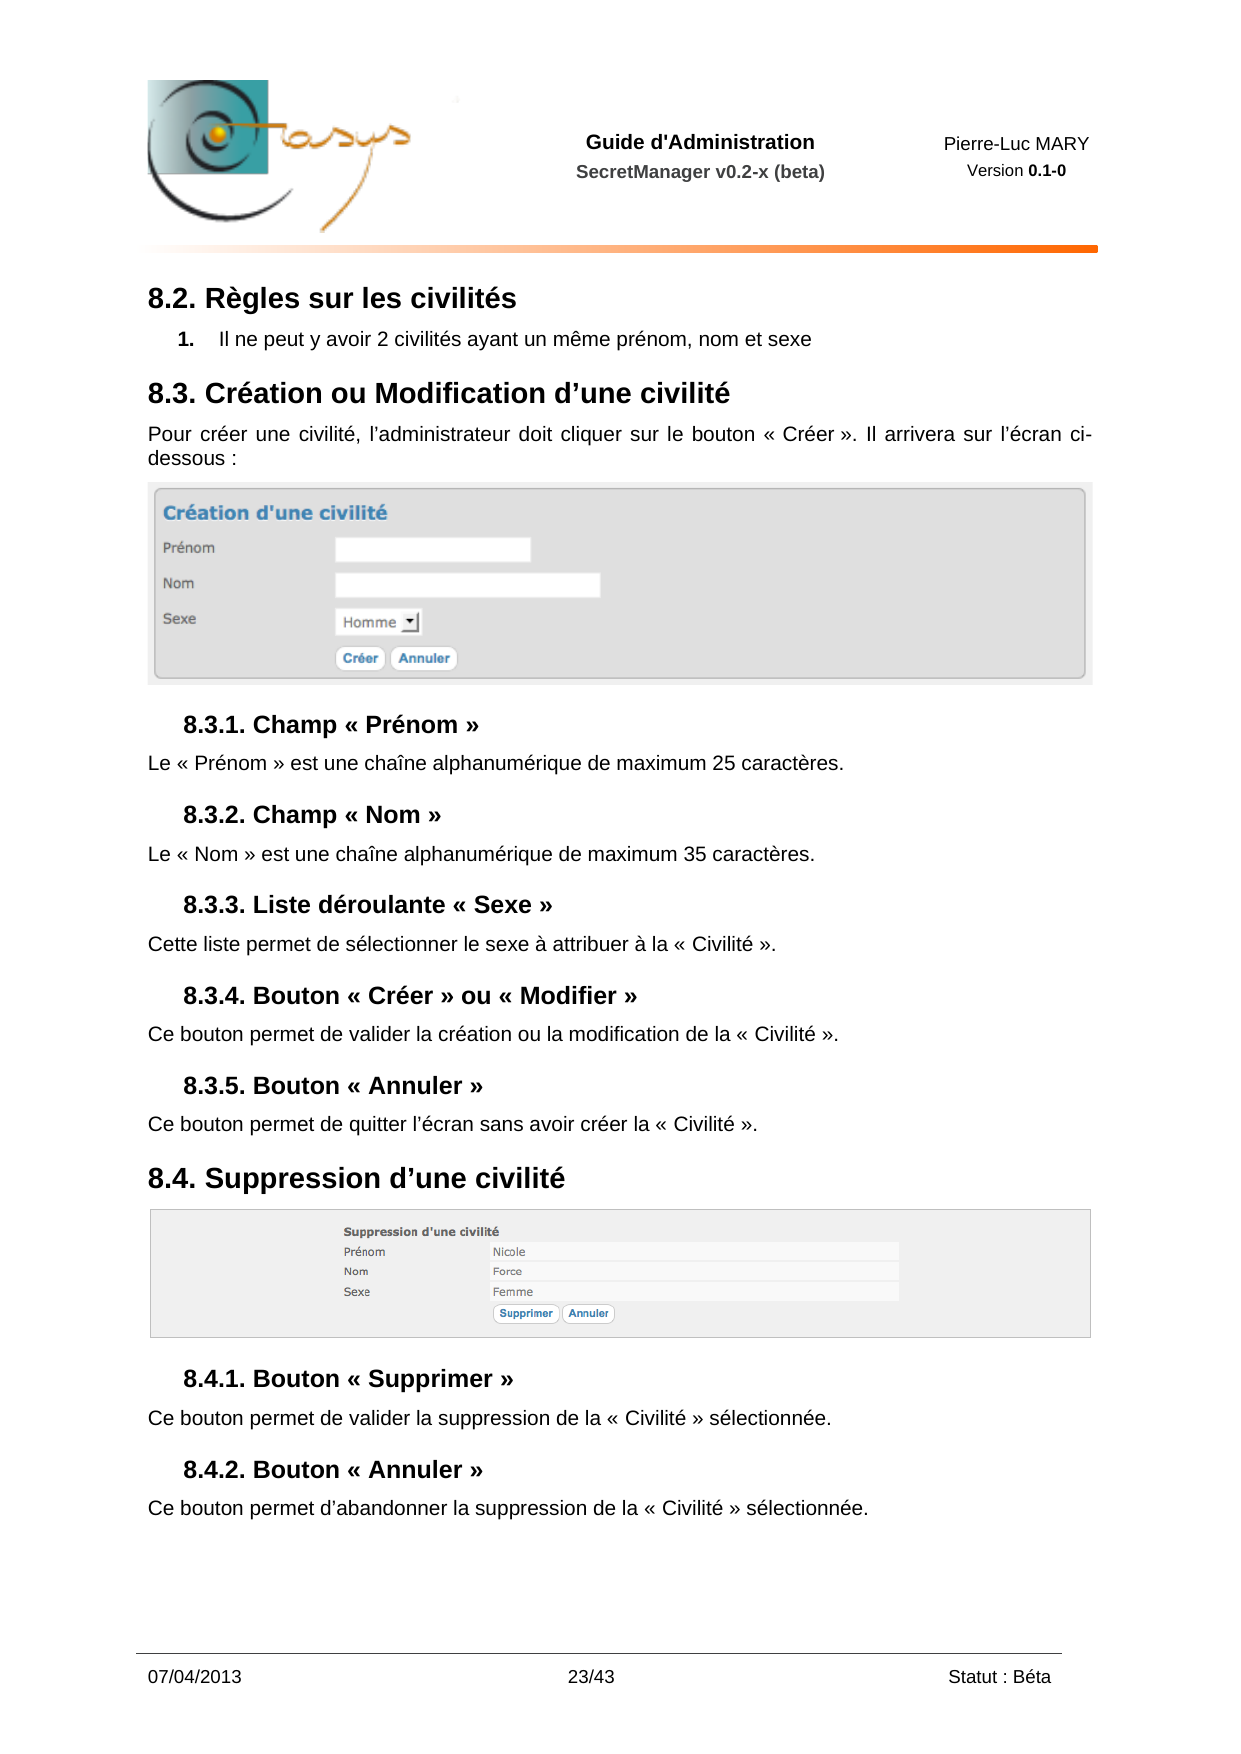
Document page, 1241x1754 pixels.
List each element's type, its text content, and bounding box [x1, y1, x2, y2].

picture [147, 482, 1093, 685]
list Il ne peut y avoir 2 civilités ayant un même prénom, nom et sexe [177, 327, 1092, 351]
picture [147, 1207, 1093, 1340]
picture [147, 80, 461, 233]
text Pour créer une civilité, l’administrateur doit cliquer sur le bouton « Créer ». Il arrivera sur l’écran ci-dessous : [148, 422, 1092, 470]
text Ce bouton permet de quitter l’écran sans avoir créer la « Civilité ». [148, 1112, 1092, 1136]
text Cette liste permet de sélectionner le sexe à attribuer à la « Civilité ». [148, 932, 1092, 956]
subtitle Bouton « Annuler » [183, 1071, 1092, 1099]
text Ce bouton permet de valider la création ou la modification de la « Civilité ». [148, 1022, 1092, 1046]
subtitle Création ou Modification d’une civilité [148, 376, 1092, 410]
subtitle Champ « Prénom » [183, 710, 1092, 739]
text Ce bouton permet d’abandonner la suppression de la « Civilité » sélectionnée. [148, 1496, 1092, 1520]
subtitle Bouton « Annuler » [183, 1455, 1092, 1483]
subtitle Règles sur les civilités [148, 281, 1092, 315]
subtitle Bouton « Créer » ou « Modifier » [183, 981, 1092, 1009]
subtitle Champ « Nom » [183, 800, 1092, 829]
text Ce bouton permet de valider la suppression de la « Civilité » sélectionnée. [148, 1406, 1092, 1430]
subtitle Bouton « Supprimer » [183, 1364, 1092, 1393]
subtitle Suppression d’une civilité [148, 1161, 1092, 1194]
text Le « Nom » est une chaîne alphanumérique de maximum 35 caractères. [148, 841, 1092, 865]
subtitle Liste déroulante « Sexe » [183, 890, 1092, 919]
text Le « Prénom » est une chaîne alphanumérique de maximum 25 caractères. [148, 751, 1092, 775]
